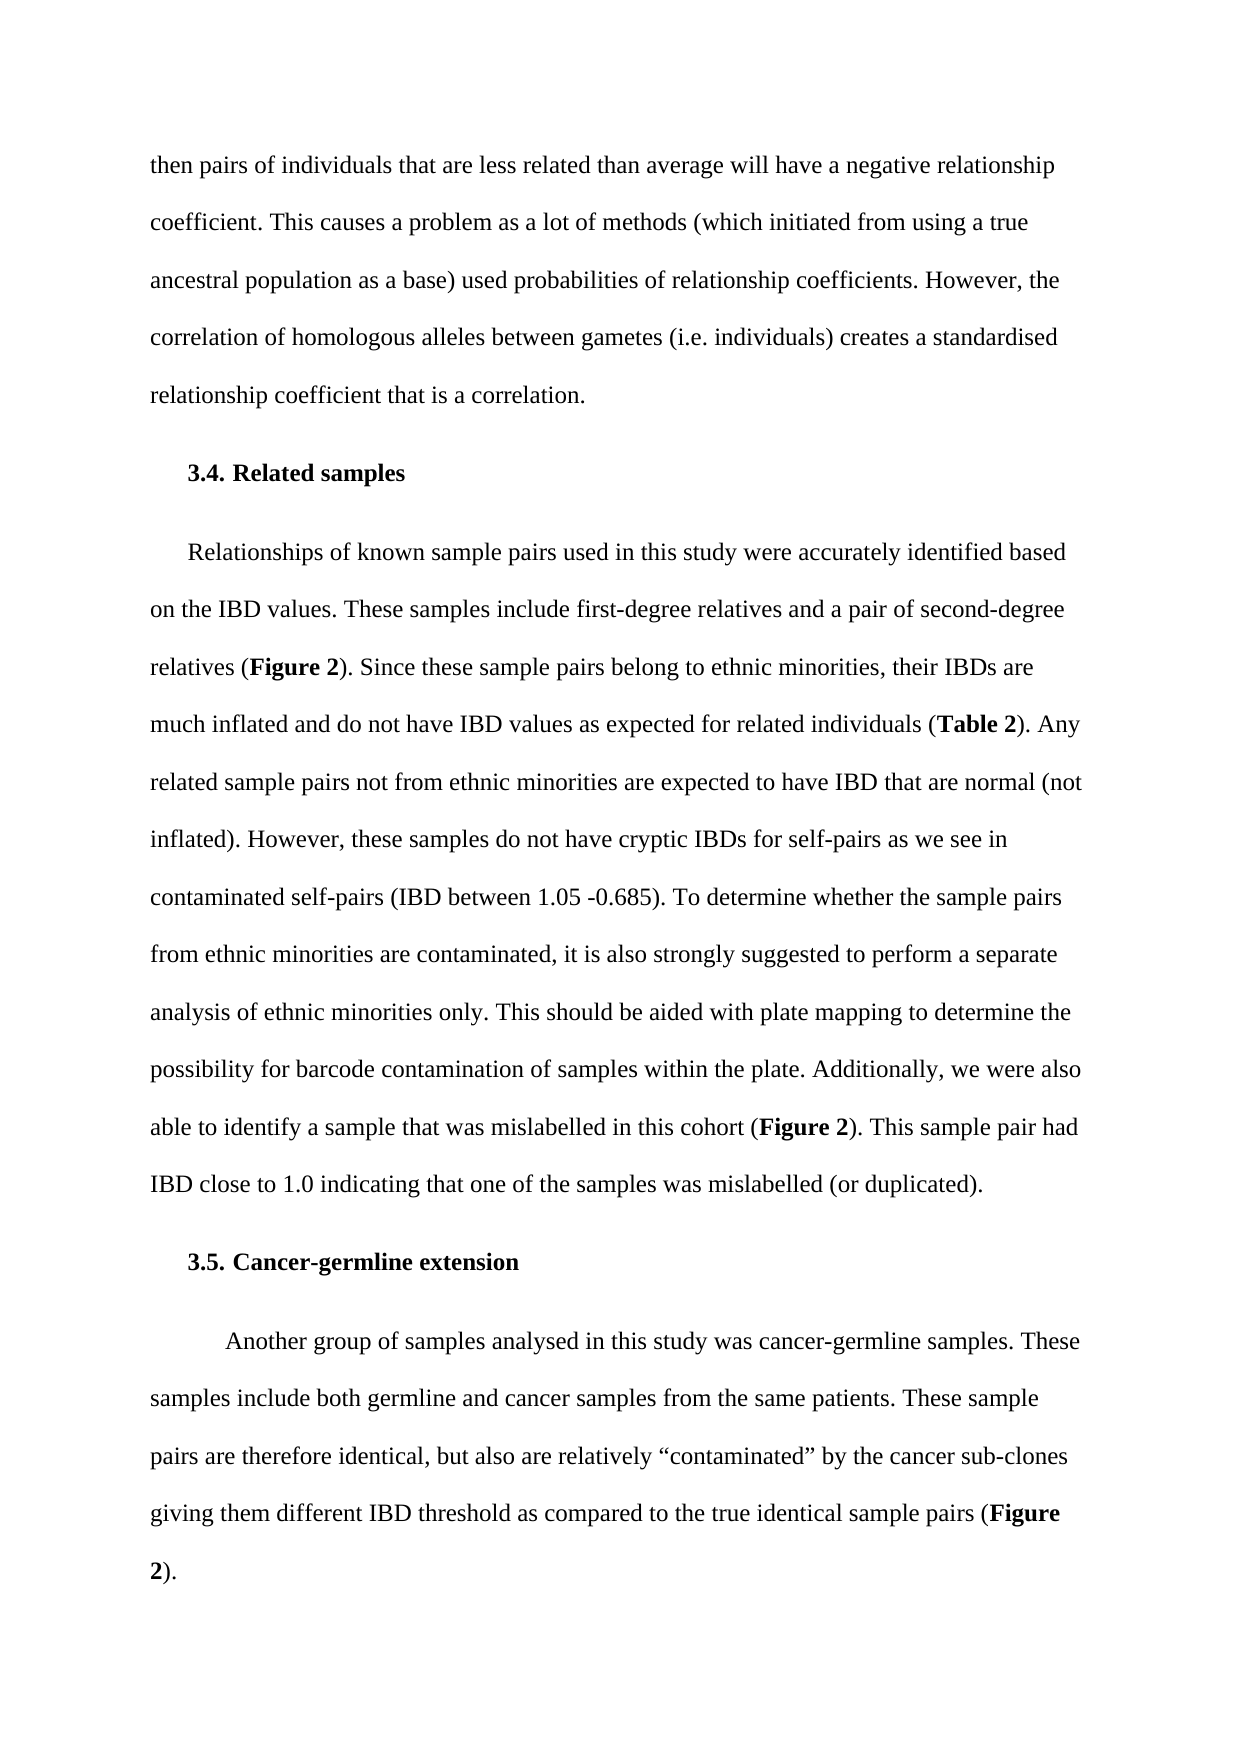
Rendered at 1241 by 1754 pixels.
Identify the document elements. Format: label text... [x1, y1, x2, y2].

text Another group of samples analysed in this study was cancer-germline samples. These samples include both germline and cancer samples from the same patients. These sample pairs are therefore identical, but also are relatively “contaminated” by the cancer sub-clones giving them different IBD threshold as compared to the true identical sample pairs (Figure 2). [150, 1326, 1090, 1584]
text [150, 150, 1090, 409]
text Relationships of known sample pairs used in this study were accurately identified based on the IBD values. These samples include first-degree relatives and a pair of second-degree relatives (Figure 2). Since these sample pairs belong to ethnic minorities, their IBDs are much inflated and do not have IBD values as expected for related individuals (Table 2). Any related sample pairs not from ethnic minorities are expected to have IBD that are normal (not inflated). However, these samples do not have cryptic IBDs for self-pairs as we see in contaminated self-pairs (IBD between 1.05 -0.685). To determine whether the sample pairs from ethnic minorities are contaminated, it is also strongly suggested to perform a separate analysis of ethnic minorities only. This should be aided with plate mapping to determine the possibility for barcode contamination of samples within the plate. Additionally, we were also able to identify a sample that was mislabelled in this cohort (Figure 2). This sample pair had IBD close to 1.0 indicating that one of the samples was mislabelled (or duplicated). [150, 537, 1090, 1198]
list Related samples [187, 458, 1090, 487]
list Cancer-germline extension [187, 1247, 1090, 1276]
